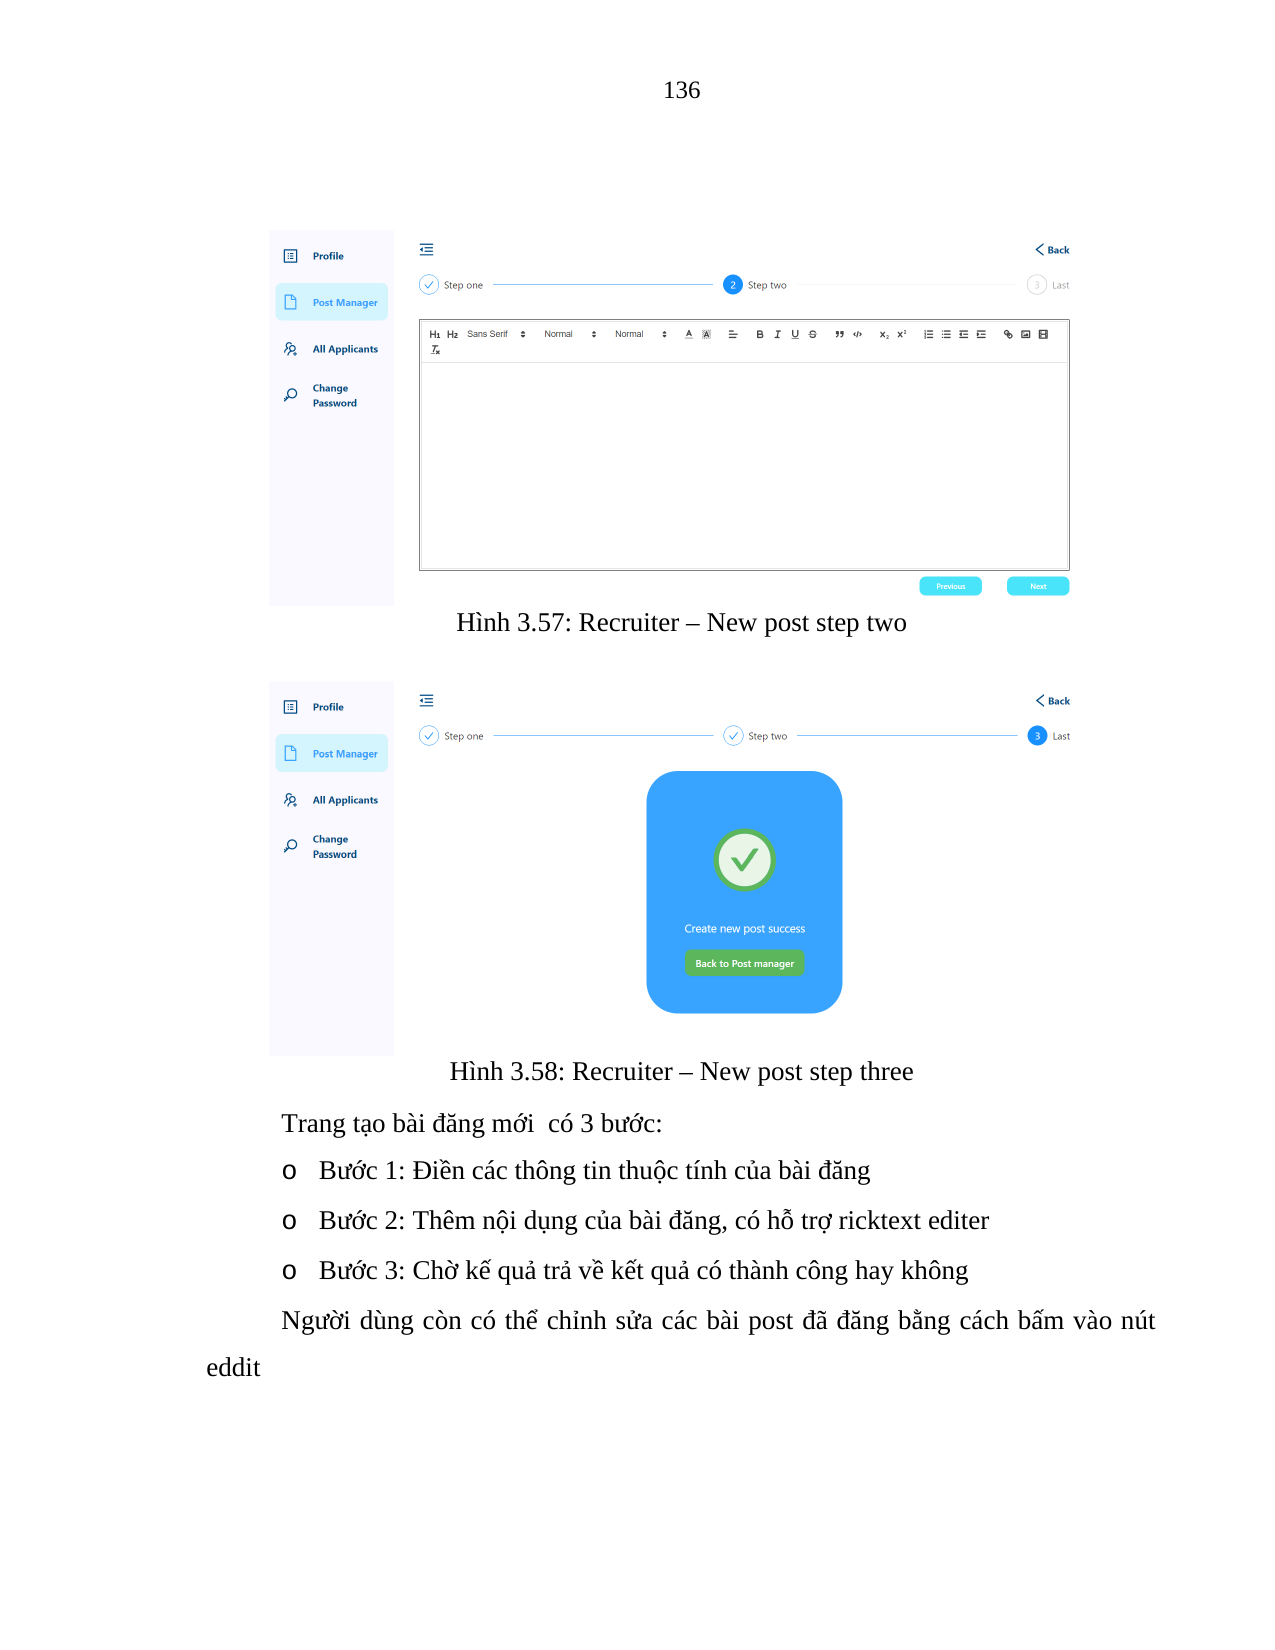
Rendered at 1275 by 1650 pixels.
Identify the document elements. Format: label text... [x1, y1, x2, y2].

text Người dùng còn có thể chỉnh sửa các bài post đã đăng bằng cách bấm vào nút eddit [206, 1304, 1157, 1382]
text Trang tạo bài đăng mới có 3 bước: [206, 1107, 1157, 1138]
list Bước 3: Chờ kế quả trả về kết quả có thành công hay không [281, 1254, 1157, 1288]
picture [206, 206, 1157, 606]
picture [206, 657, 1157, 1056]
list Bước 1: Điền các thông tin thuộc tính của bài đăng [281, 1154, 1157, 1187]
list Bước 2: Thêm nội dụng của bài đăng, có hỗ trợ ricktext editer [281, 1204, 1157, 1238]
